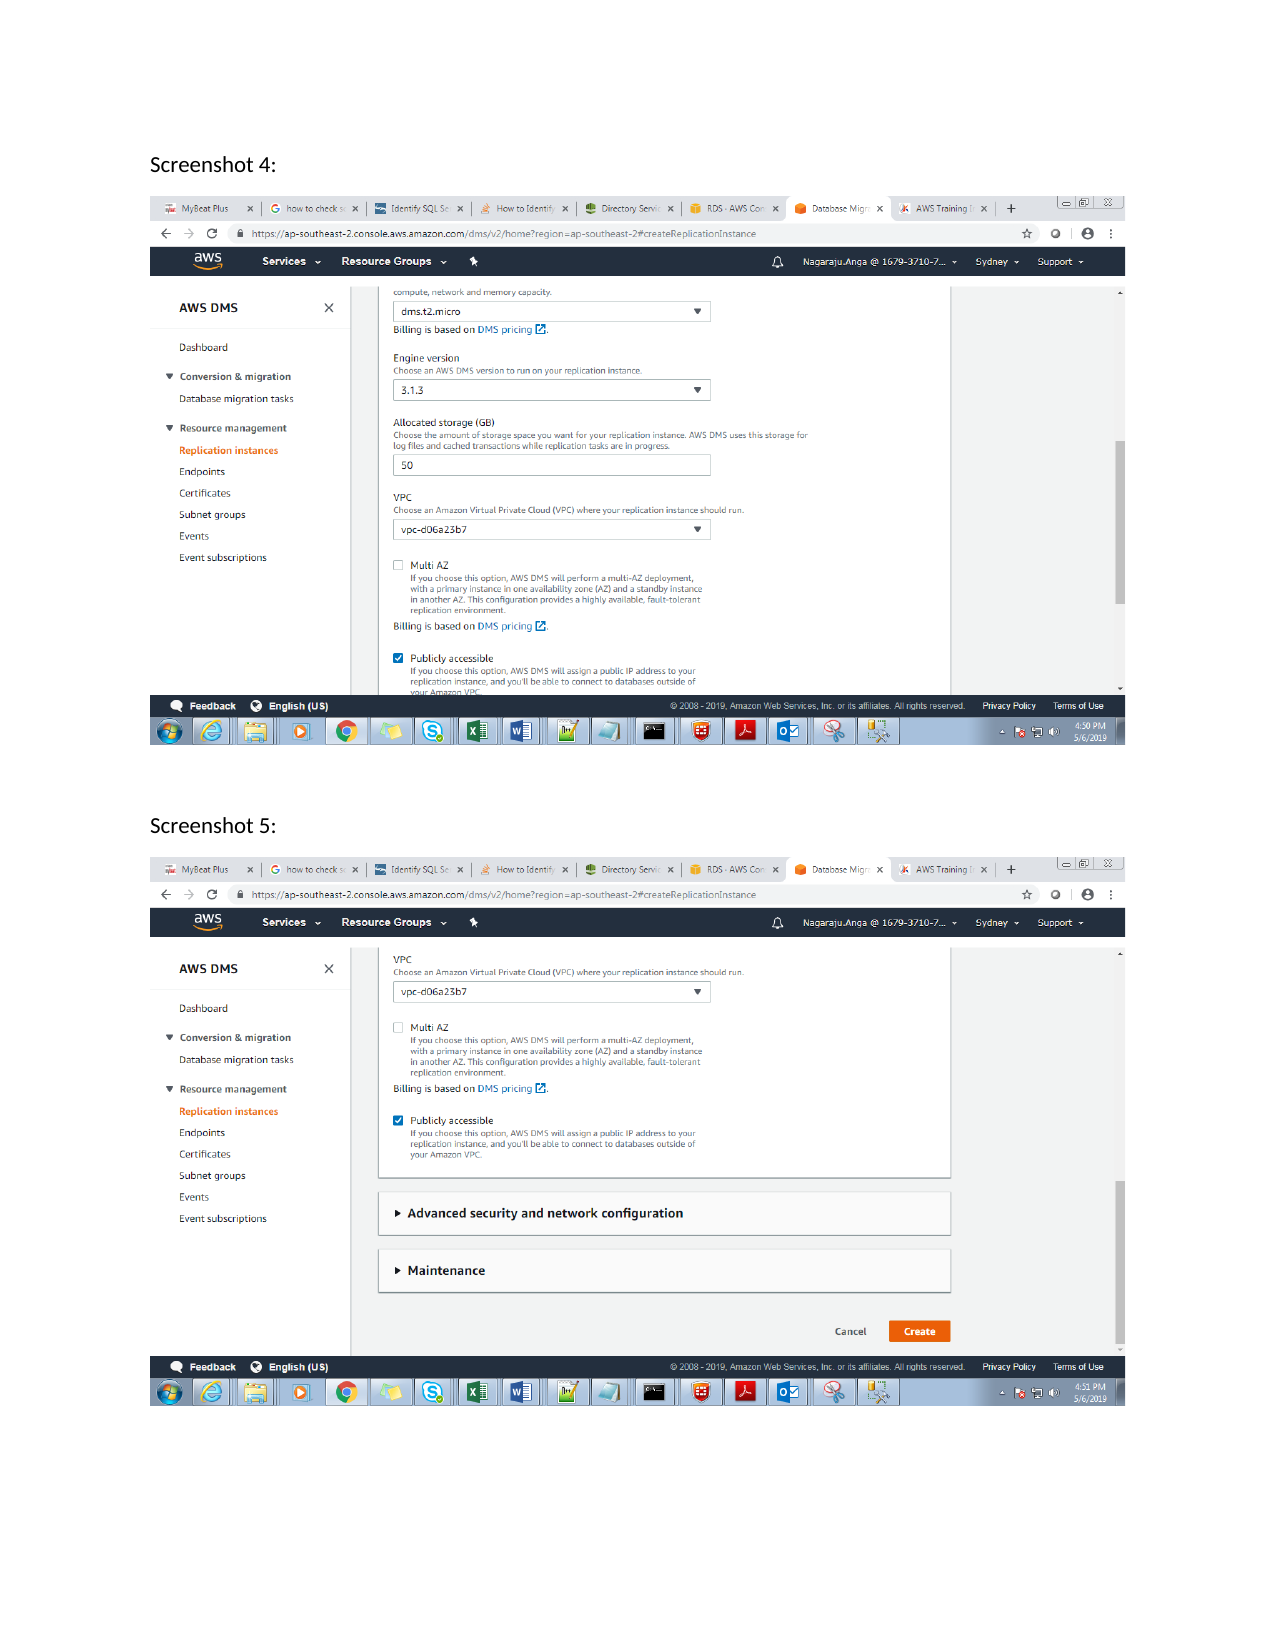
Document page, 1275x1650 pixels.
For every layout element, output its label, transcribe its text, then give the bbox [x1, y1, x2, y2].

text Screenshot 4: [150, 150, 1125, 178]
picture [150, 196, 1125, 745]
picture [150, 857, 1125, 1406]
text Screenshot 5: [150, 811, 1125, 839]
